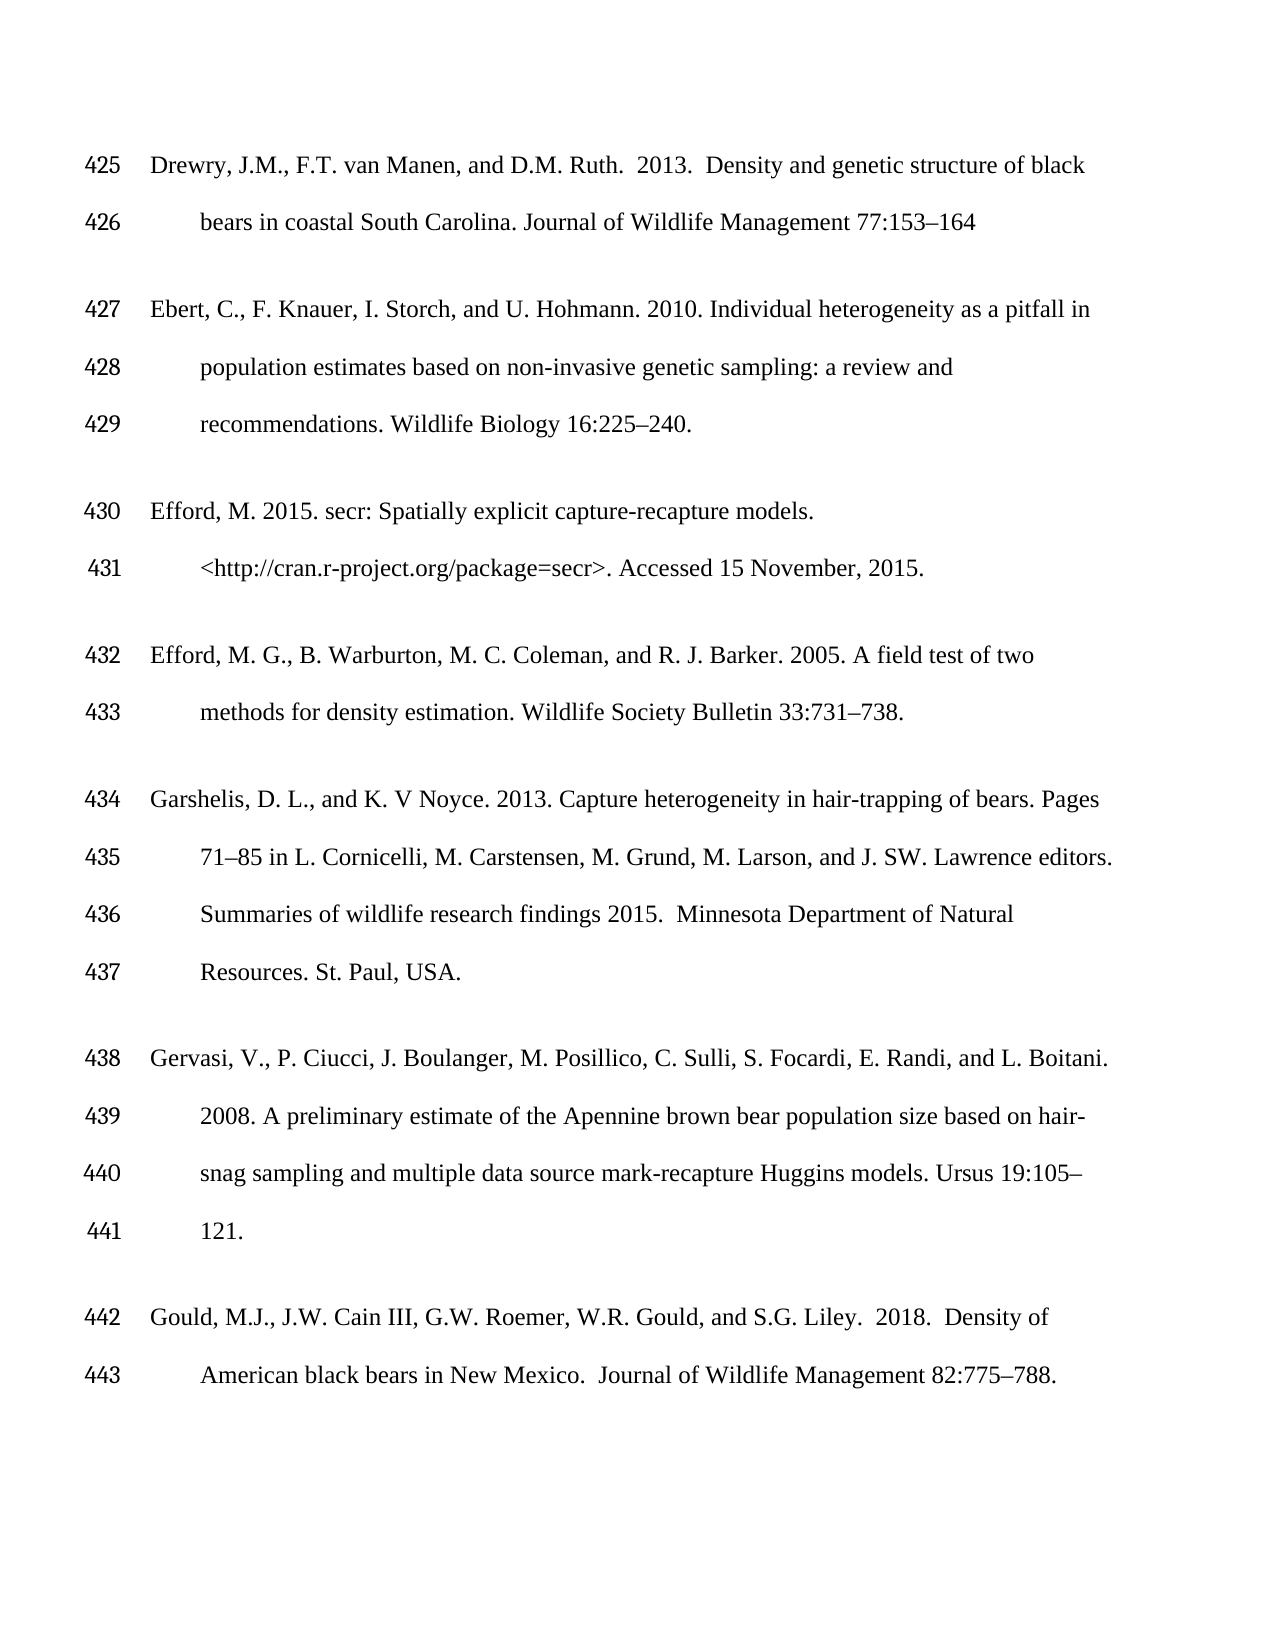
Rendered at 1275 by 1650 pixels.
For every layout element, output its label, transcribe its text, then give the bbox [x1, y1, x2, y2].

text Gould, M.J., J.W. Cain III, G.W. Roemer, W.R. Gould, and S.G. Liley. 2018. Density of American black bears in New Mexico. Journal of Wildlife Management 82:775–788. [150, 1302, 1125, 1389]
text Ebert, C., F. Knauer, I. Storch, and U. Hohmann. 2010. Individual heterogeneity as a pitfall in population estimates based on non-invasive genetic sampling: a review and recommendations. Wildlife Biology 16:225–240. [150, 294, 1125, 438]
text Drewry, J.M., F.T. van Manen, and D.M. Ruth. 2013. Density and genetic structure of black bears in coastal South Carolina. Journal of Wildlife Management 77:153–164 [150, 150, 1125, 236]
text Efford, M. G., B. Warburton, M. C. Coleman, and R. J. Barker. 2005. A field test of two methods for density estimation. Wildlife Society Bulletin 33:731–738. [150, 640, 1125, 726]
text Efford, M. 2015. secr: Spatially explicit capture-recapture models. <http://cran.r-project.org/package=secr>. Accessed 15 November, 2015. [150, 496, 1125, 582]
text Garshelis, D. L., and K. V Noyce. 2013. Capture heterogeneity in hair-trapping of bears. Pages 71–85 in L. Cornicelli, M. Carstensen, M. Grund, M. Larson, and J. SW. Lawrence editors. Summaries of wildlife research findings 2015. Minnesota Department of Natural Resources. St. Paul, USA. [150, 784, 1125, 985]
text Gervasi, V., P. Ciucci, J. Boulanger, M. Posillico, C. Sulli, S. Focardi, E. Randi, and L. Boitani. 2008. A preliminary estimate of the Apennine brown bear population size based on hair-snag sampling and multiple data source mark-recapture Huggins models. Ursus 19:105–121. [150, 1043, 1125, 1244]
